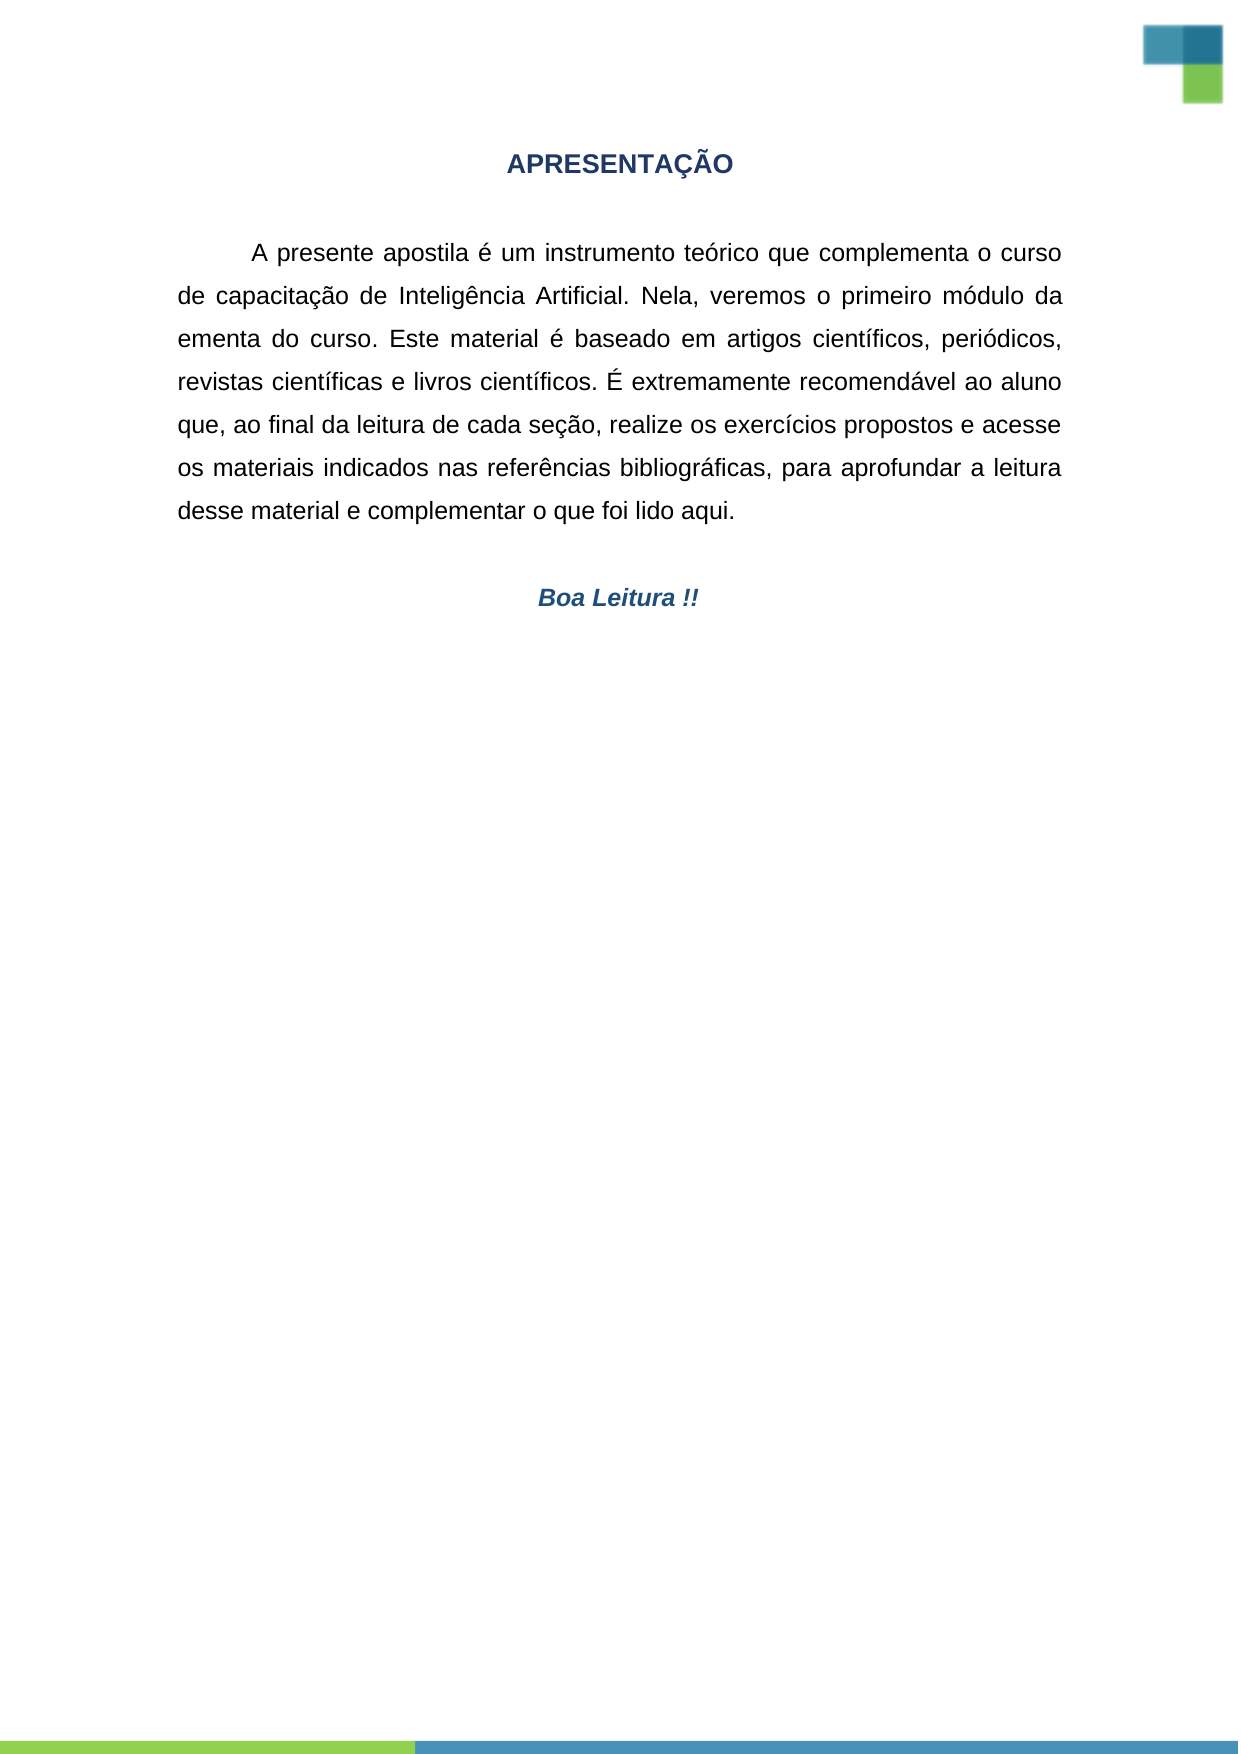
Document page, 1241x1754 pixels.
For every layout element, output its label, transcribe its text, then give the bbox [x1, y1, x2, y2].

text Boa Leitura !! [176, 583, 1063, 611]
text APRESENTAÇÃO [177, 148, 1063, 179]
text A presente apostila é um instrumento teórico que complementa o curso de capacitação de Inteligência Artificial. Nela, veremos o primeiro módulo da ementa do curso. Este material é baseado em artigos científicos, periódicos, revistas científicas e livros científicos. É extremamente recomendável ao aluno que, ao final da leitura de cada seção, realize os exercícios propostos e acesse os materiais indicados nas referências bibliográficas, para aprofundar a leitura desse material e complementar o que foi lido aqui. [177, 238, 1063, 525]
picture [1140, 11, 1241, 124]
